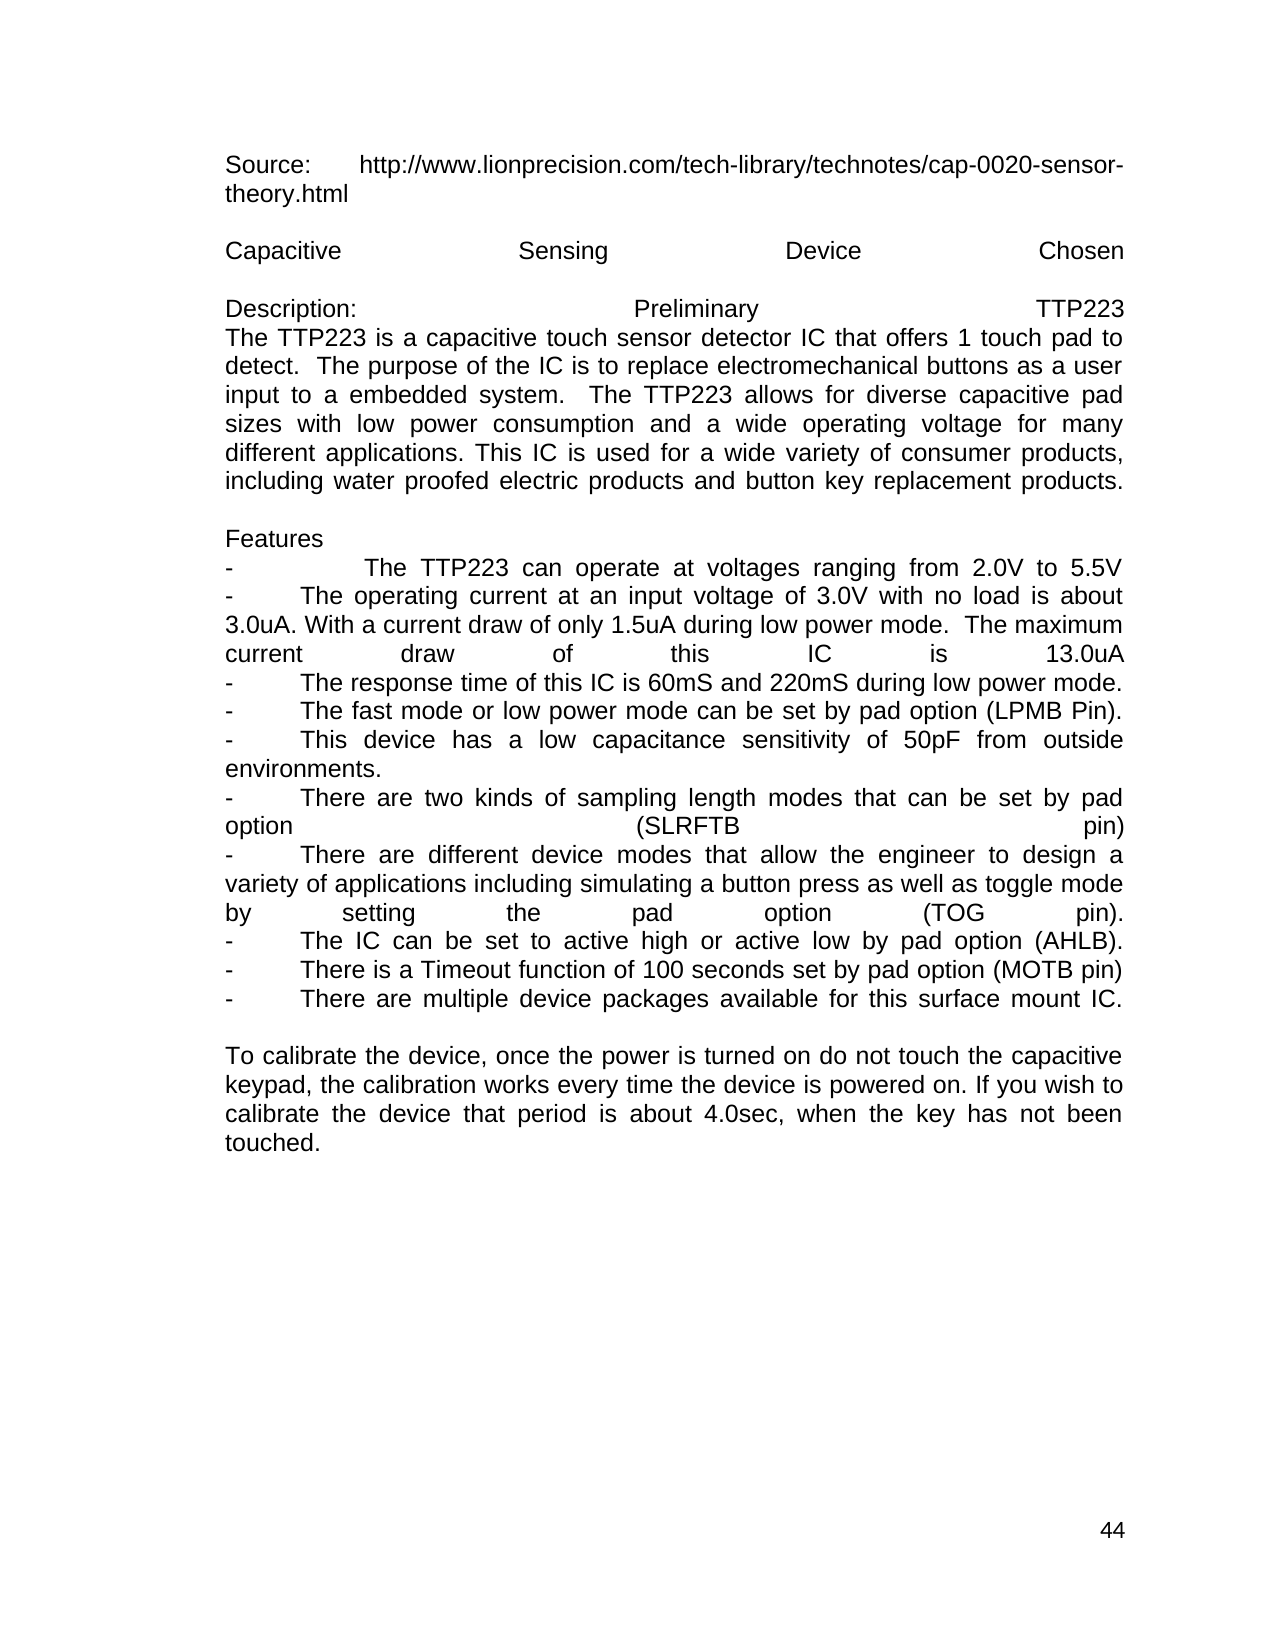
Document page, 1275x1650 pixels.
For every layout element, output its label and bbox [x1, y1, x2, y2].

text [225, 150, 1125, 1156]
